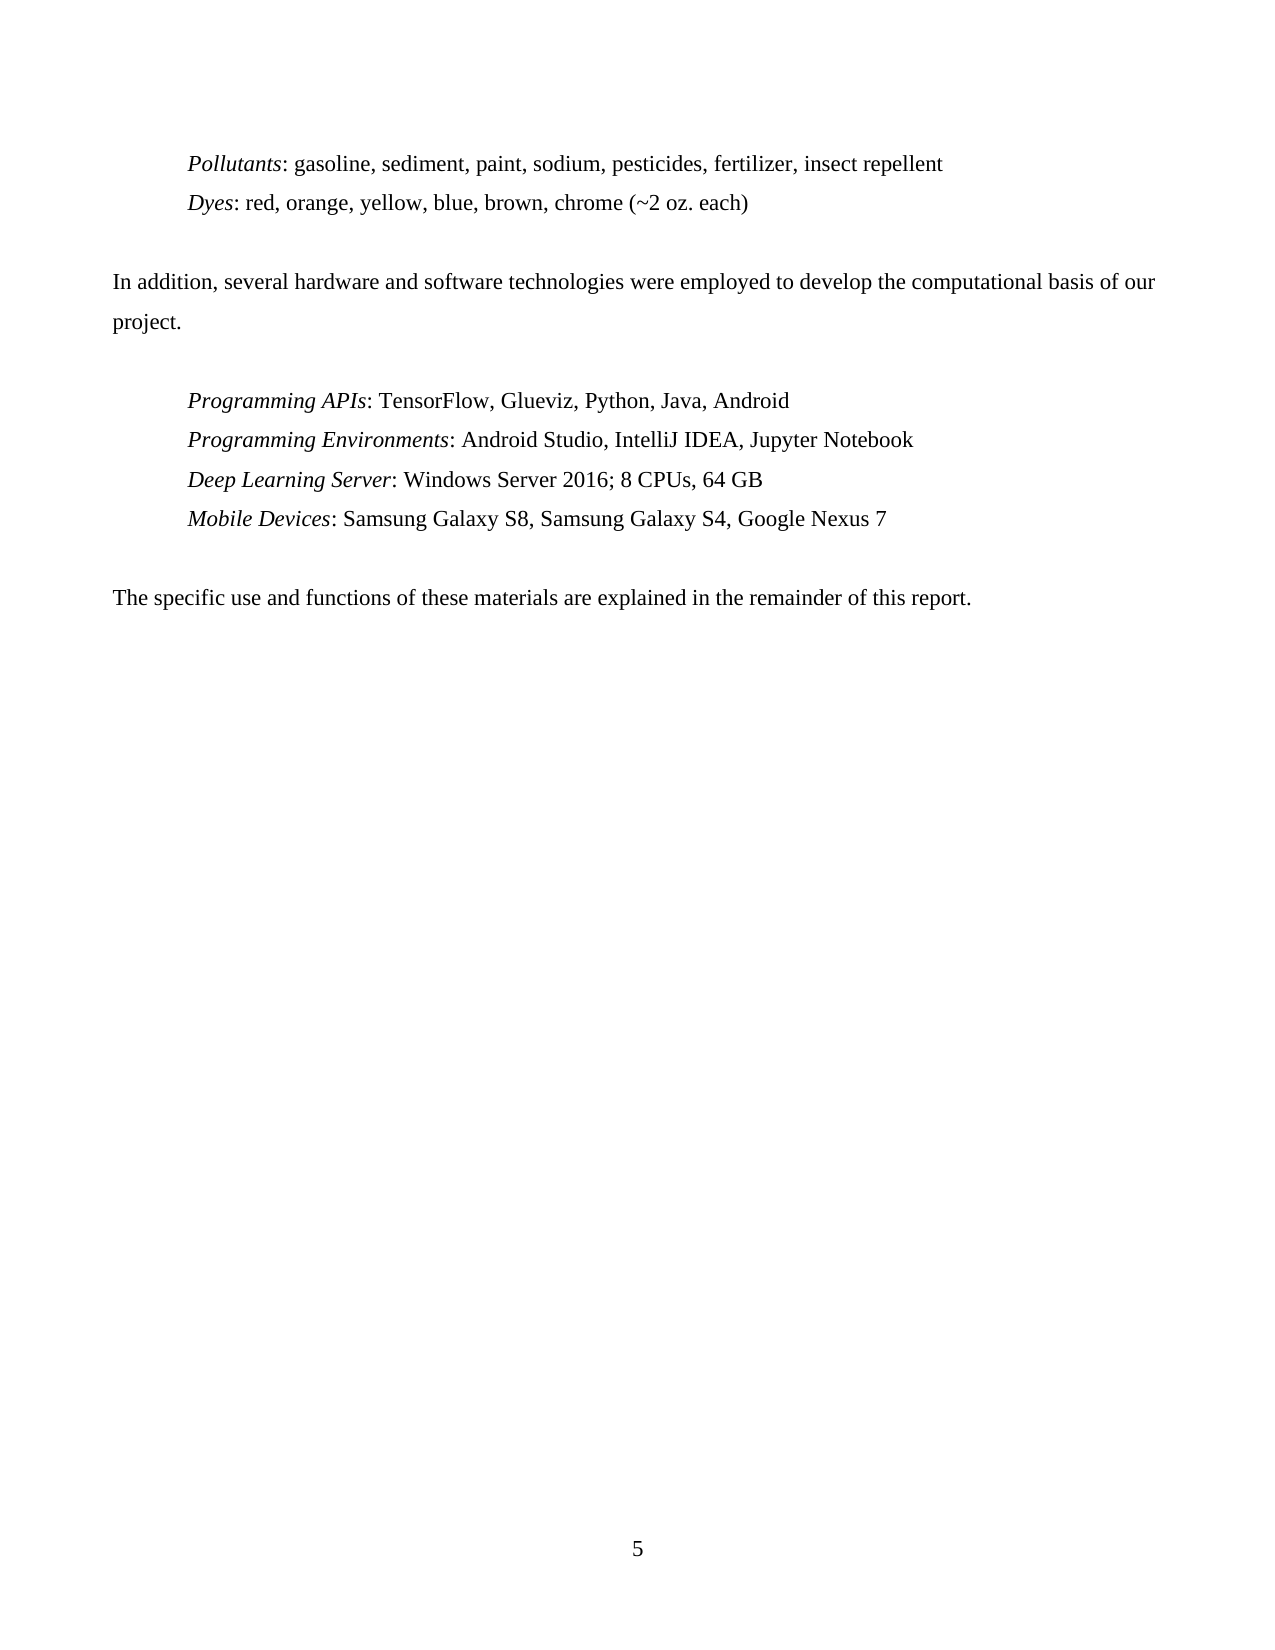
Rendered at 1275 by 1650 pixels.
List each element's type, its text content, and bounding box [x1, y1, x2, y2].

text Dyes: red, orange, yellow, blue, brown, chrome (~2 oz. each) [112, 189, 1162, 216]
text The specific use and functions of these materials are explained in the remainder of this report. [112, 584, 1162, 611]
text Deep Learning Server: Windows Server 2016; 8 CPUs, 64 GB [112, 466, 1162, 492]
text In addition, several hardware and software technologies were employed to develop the computational basis of our project. [112, 268, 1162, 334]
text Programming Environments: Android Studio, IntelliJ IDEA, Jupyter Notebook [112, 426, 1162, 453]
text Pollutants: gasoline, sediment, paint, sodium, pesticides, fertilizer, insect repellent [112, 150, 1162, 176]
text Programming APIs: TensorFlow, Glueviz, Python, Java, Android [112, 387, 1162, 413]
text Mobile Devices: Samsung Galaxy S8, Samsung Galaxy S4, Google Nexus 7 [112, 505, 1162, 532]
